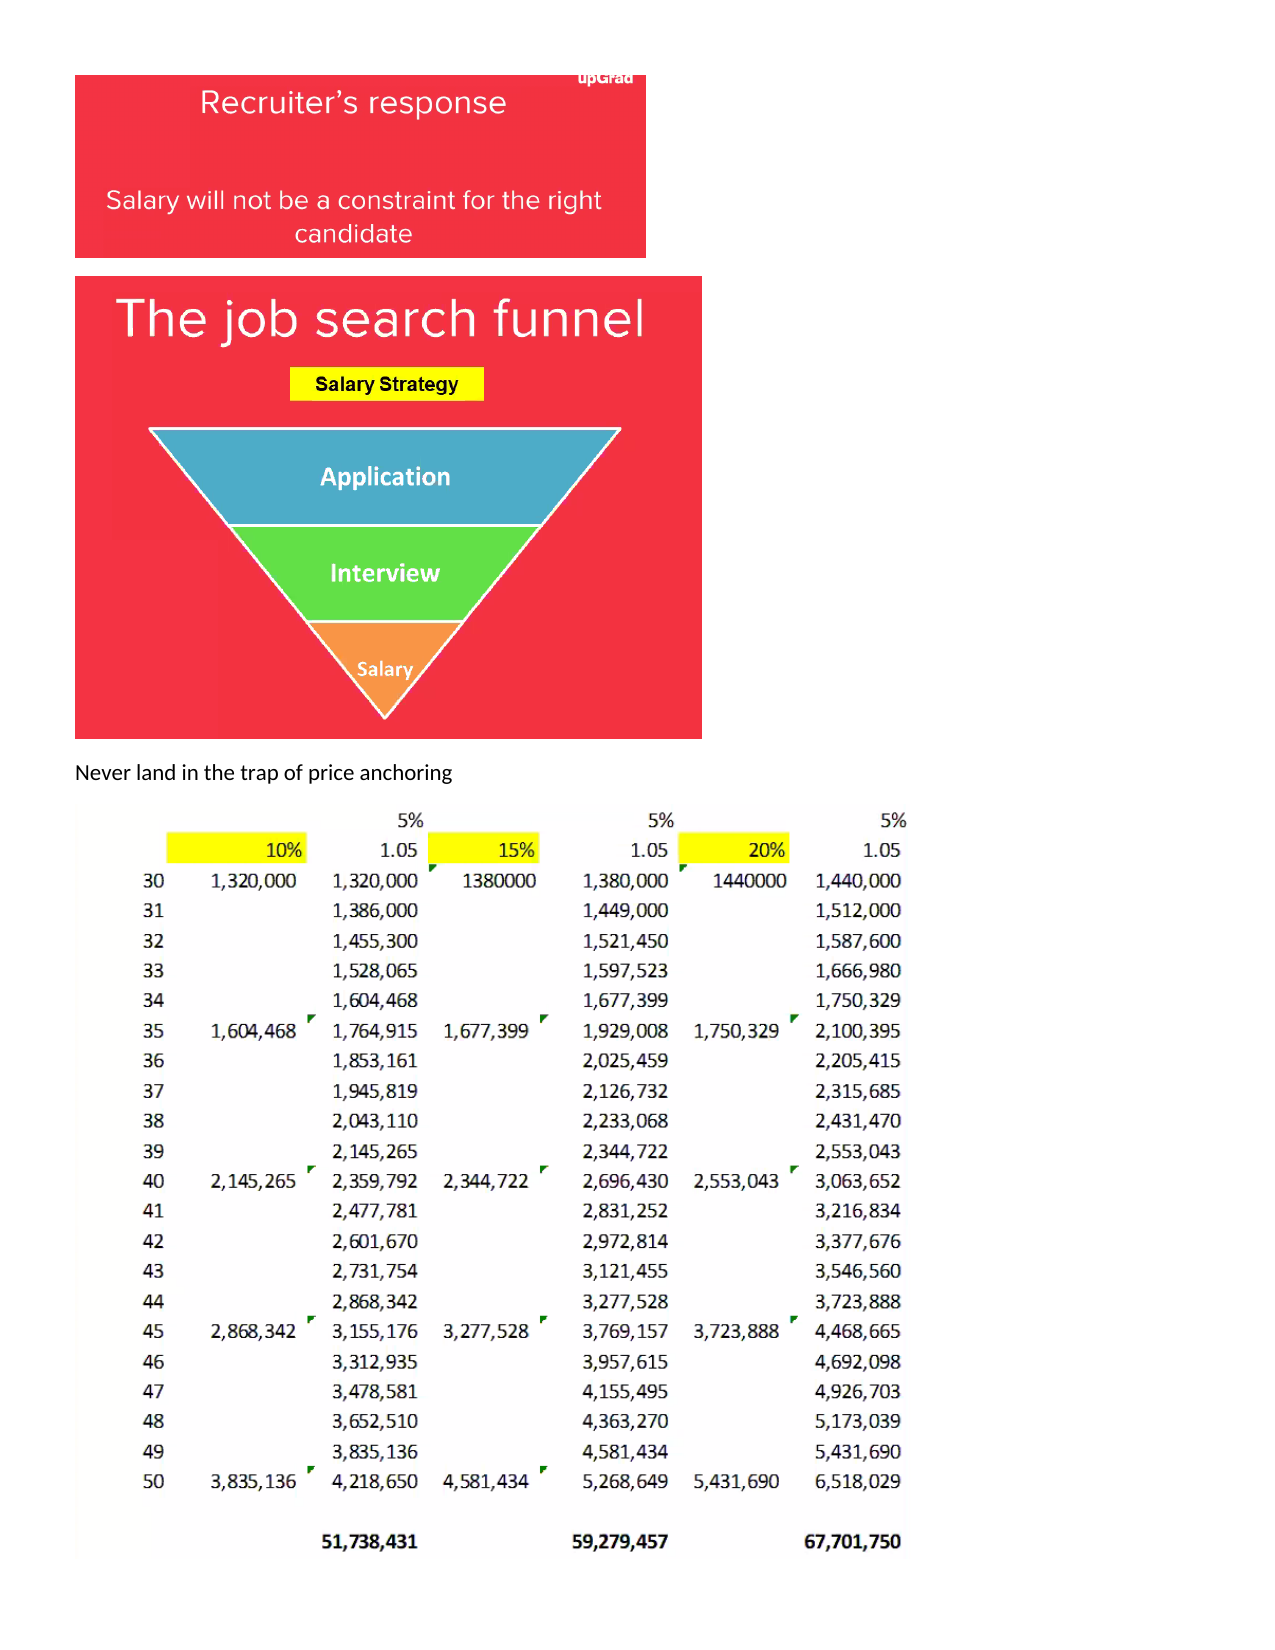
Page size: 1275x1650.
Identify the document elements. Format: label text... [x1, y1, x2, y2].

text Never land in the trap of price anchoring [75, 758, 1200, 786]
picture [75, 75, 646, 258]
picture [75, 804, 911, 1559]
picture [75, 276, 702, 739]
